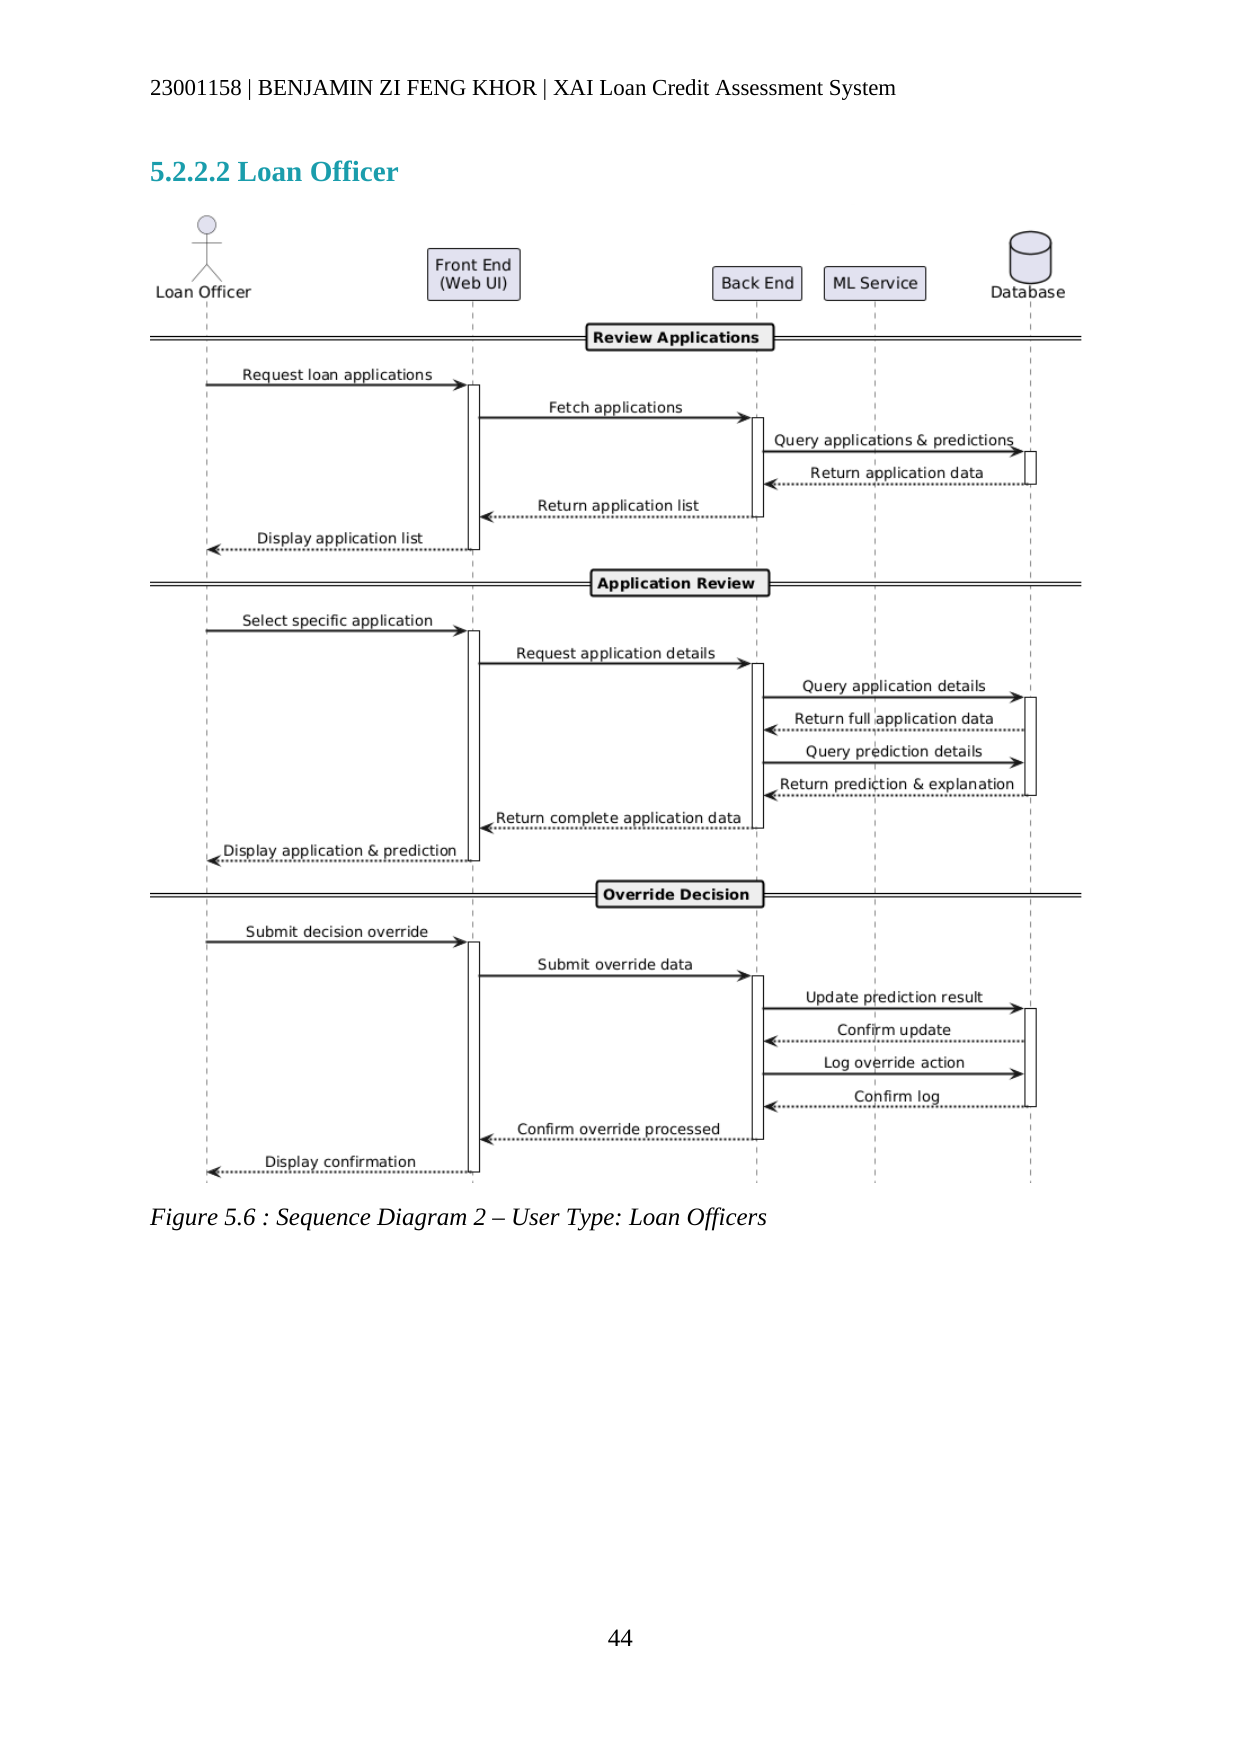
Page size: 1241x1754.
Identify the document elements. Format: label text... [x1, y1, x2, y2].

text Figure 5.6 : Sequence Diagram 2 – User Type: Loan Officers [150, 1202, 1090, 1231]
picture [150, 204, 1082, 1183]
subtitle 5.2.2.2 Loan Officer [150, 154, 1090, 188]
